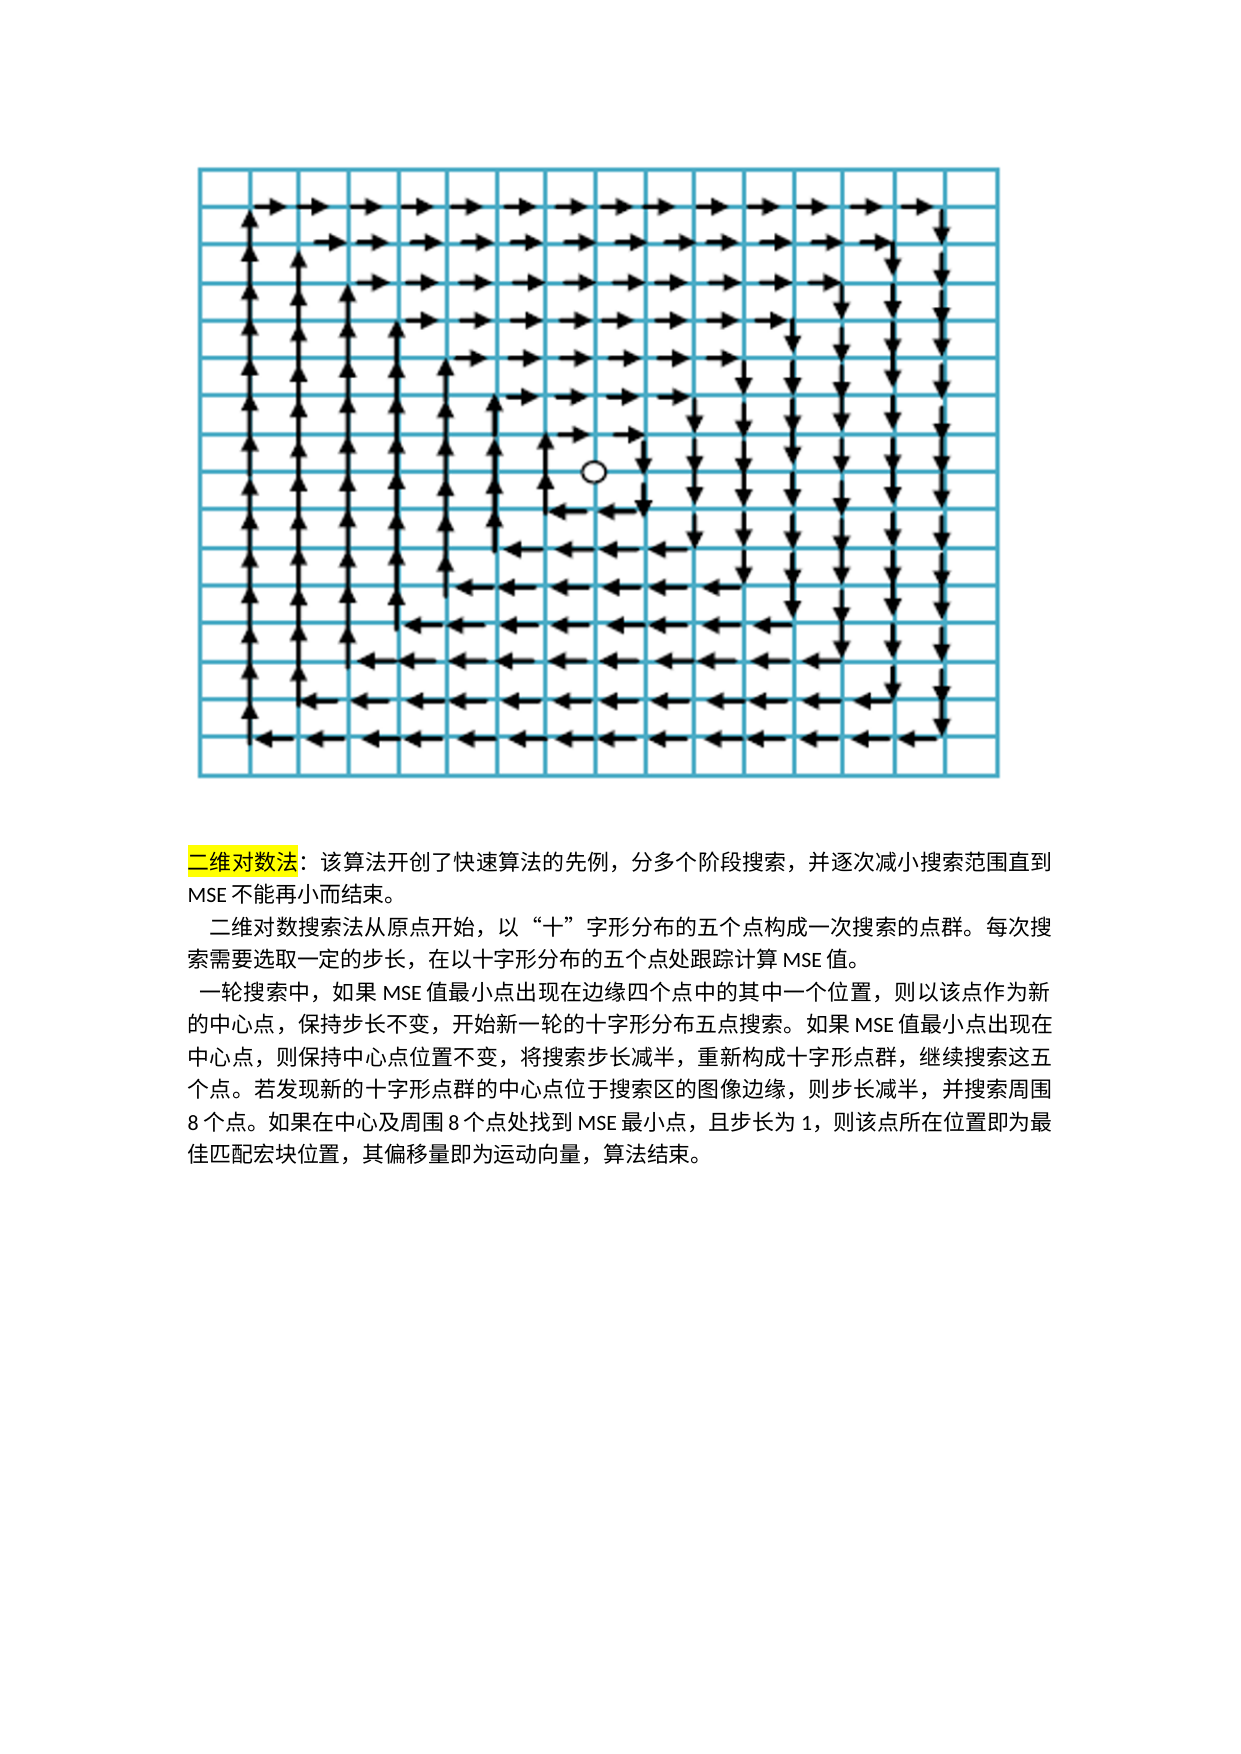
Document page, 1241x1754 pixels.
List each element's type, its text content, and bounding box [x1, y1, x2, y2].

text 二维对数法：该算法开创了快速算法的先例，分多个阶段搜索，并逐次减小搜索范围直到MSE不能再小而结束。 [187, 844, 1053, 909]
picture [187, 162, 1015, 789]
text 二维对数搜索法从原点开始，以“十”字形分布的五个点构成一次搜索的点群。每次搜索需要选取一定的步长，在以十字形分布的五个点处跟踪计算MSE值。 [187, 909, 1053, 974]
text 一轮搜索中，如果MSE值最小点出现在边缘四个点中的其中一个位置，则以该点作为新的中心点，保持步长不变，开始新一轮的十字形分布五点搜索。如果MSE值最小点出现在中心点，则保持中心点位置不变，将搜索步长减半，重新构成十字形点群，继续搜索这五个点。若发现新的十字形点群的中心点位于搜索区的图像边缘，则步长减半，并搜索周围8个点。如果在中心及周围8个点处找到MSE最小点，且步长为1，则该点所在位置即为最佳匹配宏块位置，其偏移量即为运动向量，算法结束。 [187, 974, 1053, 1169]
